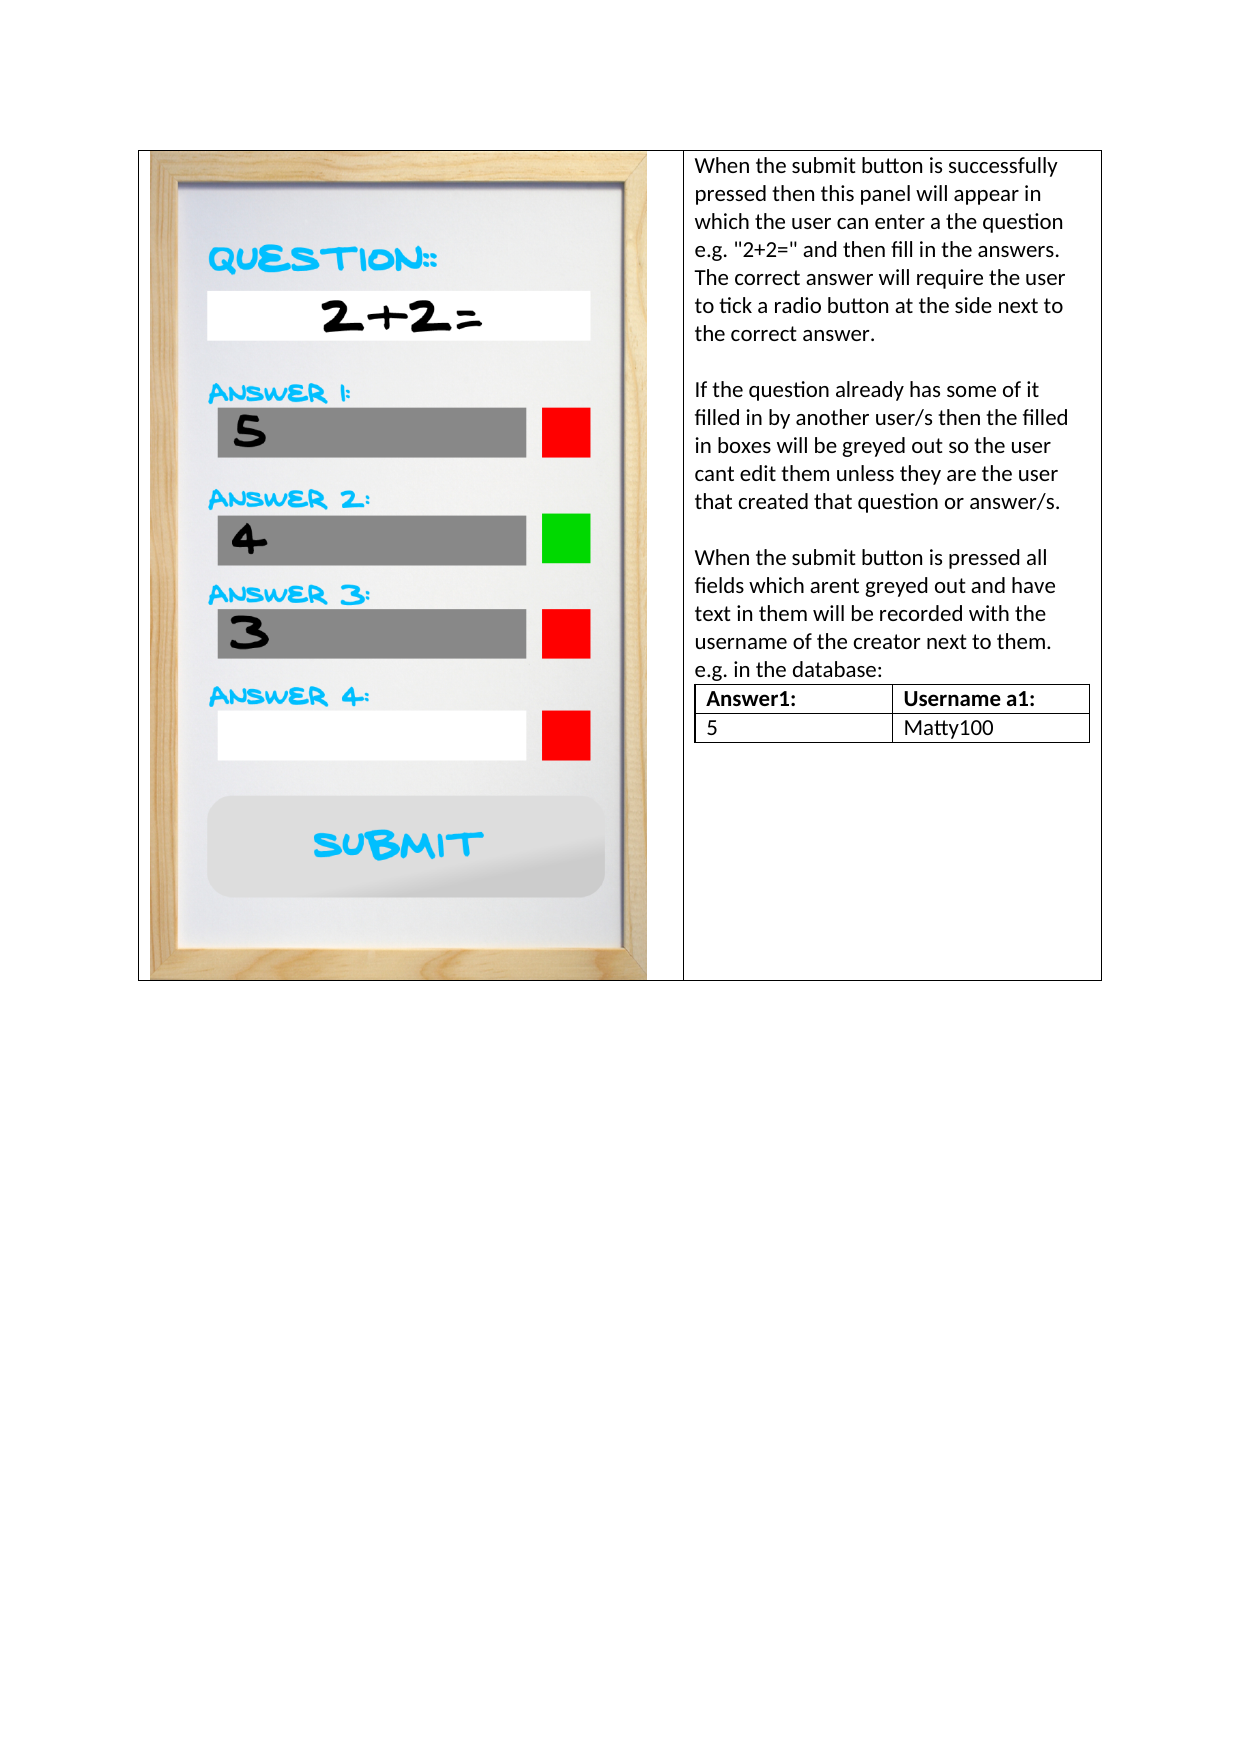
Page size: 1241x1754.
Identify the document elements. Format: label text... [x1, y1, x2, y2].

table_cell [139, 151, 150, 979]
table_cell When the submit button is successfully pressed then this panel will appear in which the user can enter a the question e.g. "2+2=" and then fill in the answers. The correct answer will require the user to tick a radio button at the side next to the correct answer. If the question already has some of it filled in by another user/s then the filled in boxes will be greyed out so the user cant edit them unless they are the user that created that question or answer/s. When the submit button is pressed all fields which arent greyed out and have text in them will be recorded with the username of the creator next to them. e.g. in the database: [684, 151, 1101, 979]
table_cell [647, 151, 683, 979]
picture [150, 151, 647, 980]
